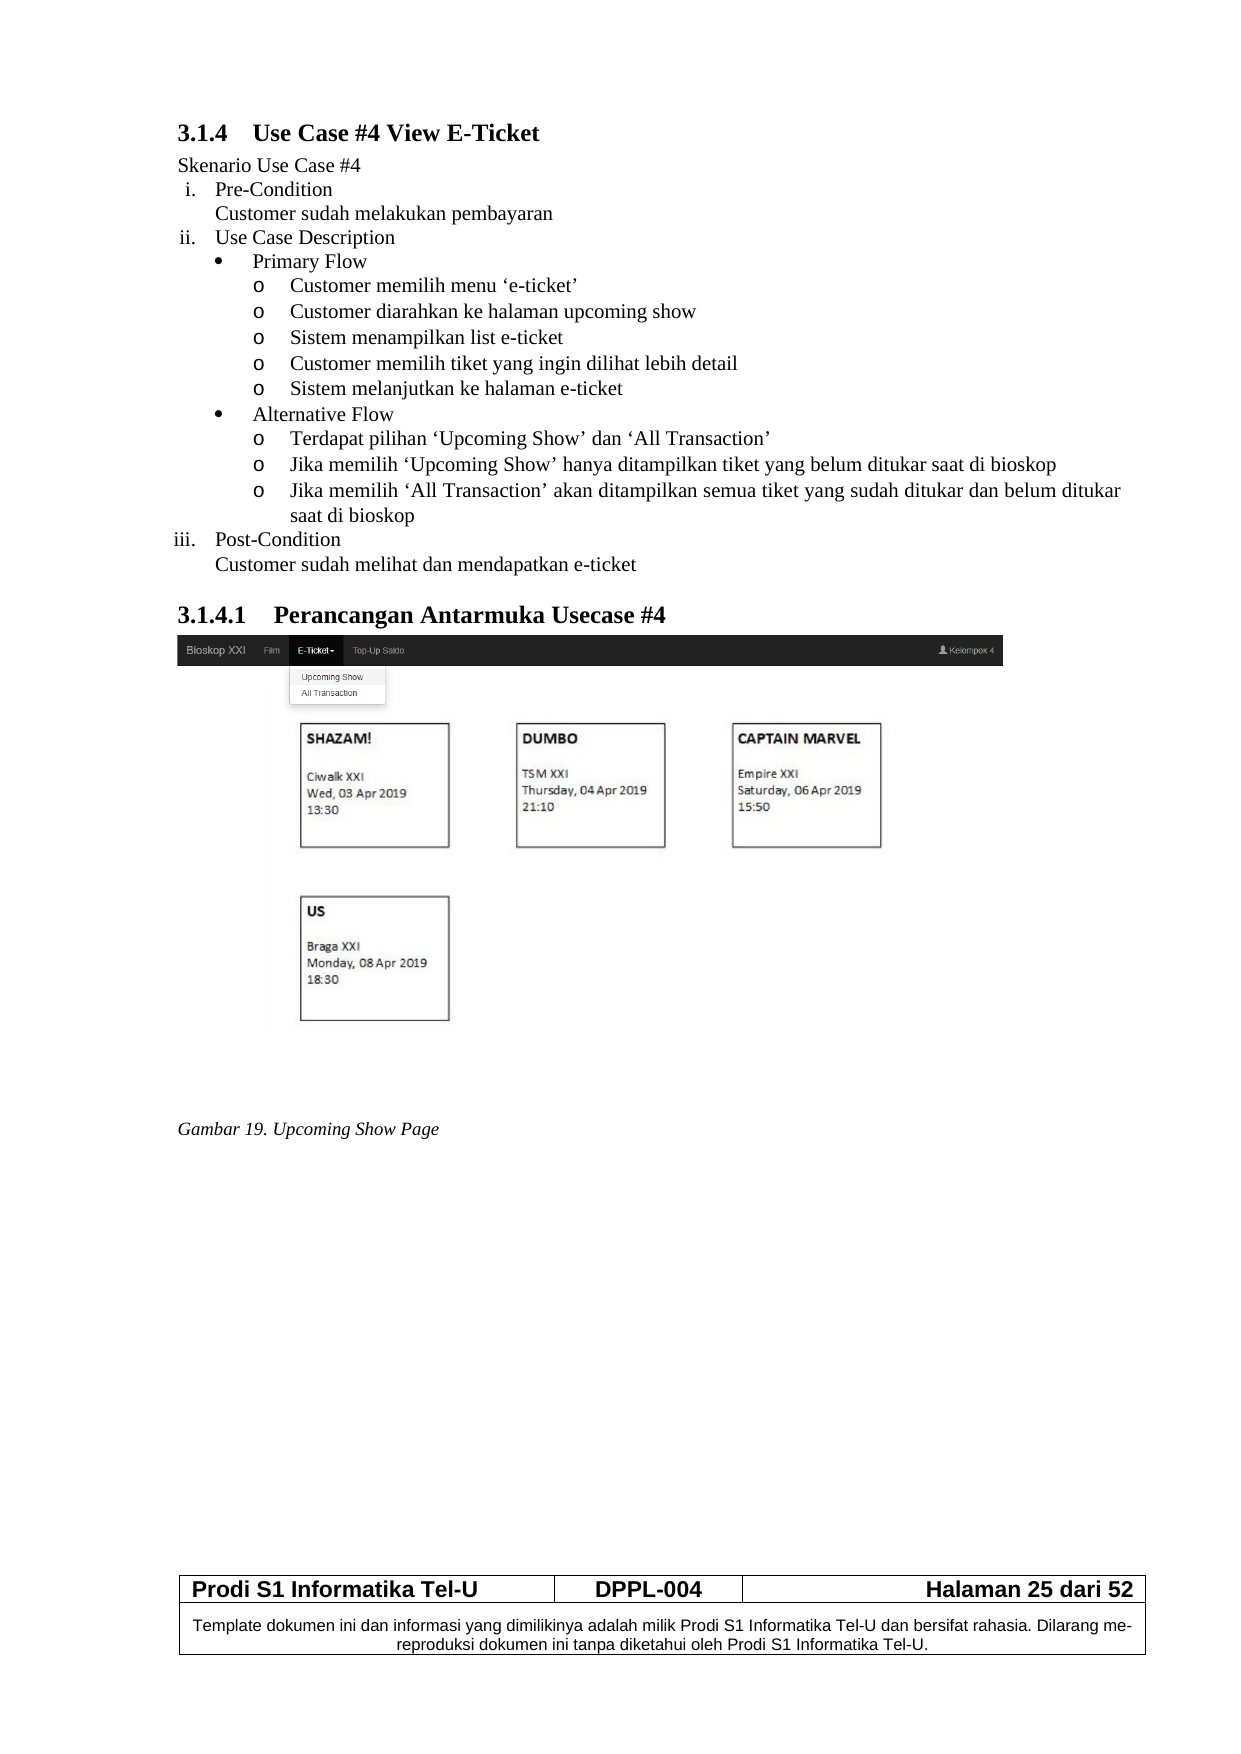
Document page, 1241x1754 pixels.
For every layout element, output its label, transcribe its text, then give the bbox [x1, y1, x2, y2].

list Primary Flow [215, 249, 1122, 273]
text Gambar 19. Upcoming Show Page [177, 1118, 1122, 1140]
subtitle Use Case #4 View E-Ticket [177, 118, 1122, 147]
subtitle Perancangan Antarmuka Usecase #4 [177, 601, 1122, 629]
list Customer memilih menu ‘e-ticket’ [252, 273, 1122, 299]
list Customer sudah melakukan pembayaran [215, 201, 1122, 225]
list Jika memilih ‘Upcoming Show’ hanya ditampilkan tiket yang belum ditukar saat di bioskop [252, 452, 1122, 478]
list Customer memilih tiket yang ingin dilihat lebih detail [252, 351, 1122, 376]
list Customer diarahkan ke halaman upcoming show [252, 299, 1122, 325]
list Customer sudah melihat dan mendapatkan e-ticket [215, 551, 1122, 576]
list Post-Condition [196, 527, 1122, 551]
list Terdapat pilihan ‘Upcoming Show’ dan ‘All Transaction’ [252, 426, 1122, 452]
list Use Case Description [196, 225, 1122, 249]
list Jika memilih ‘All Transaction’ akan ditampilkan semua tiket yang sudah ditukar dan belum ditukar saat di bioskop [252, 478, 1122, 527]
list Pre-Condition [196, 177, 1122, 201]
picture [177, 635, 1003, 1086]
text Skenario Use Case #4 [177, 153, 1122, 177]
list Sistem menampilkan list e-ticket [252, 325, 1122, 351]
list Sistem melanjutkan ke halaman e-ticket [252, 376, 1122, 402]
list Alternative Flow [215, 402, 1122, 426]
